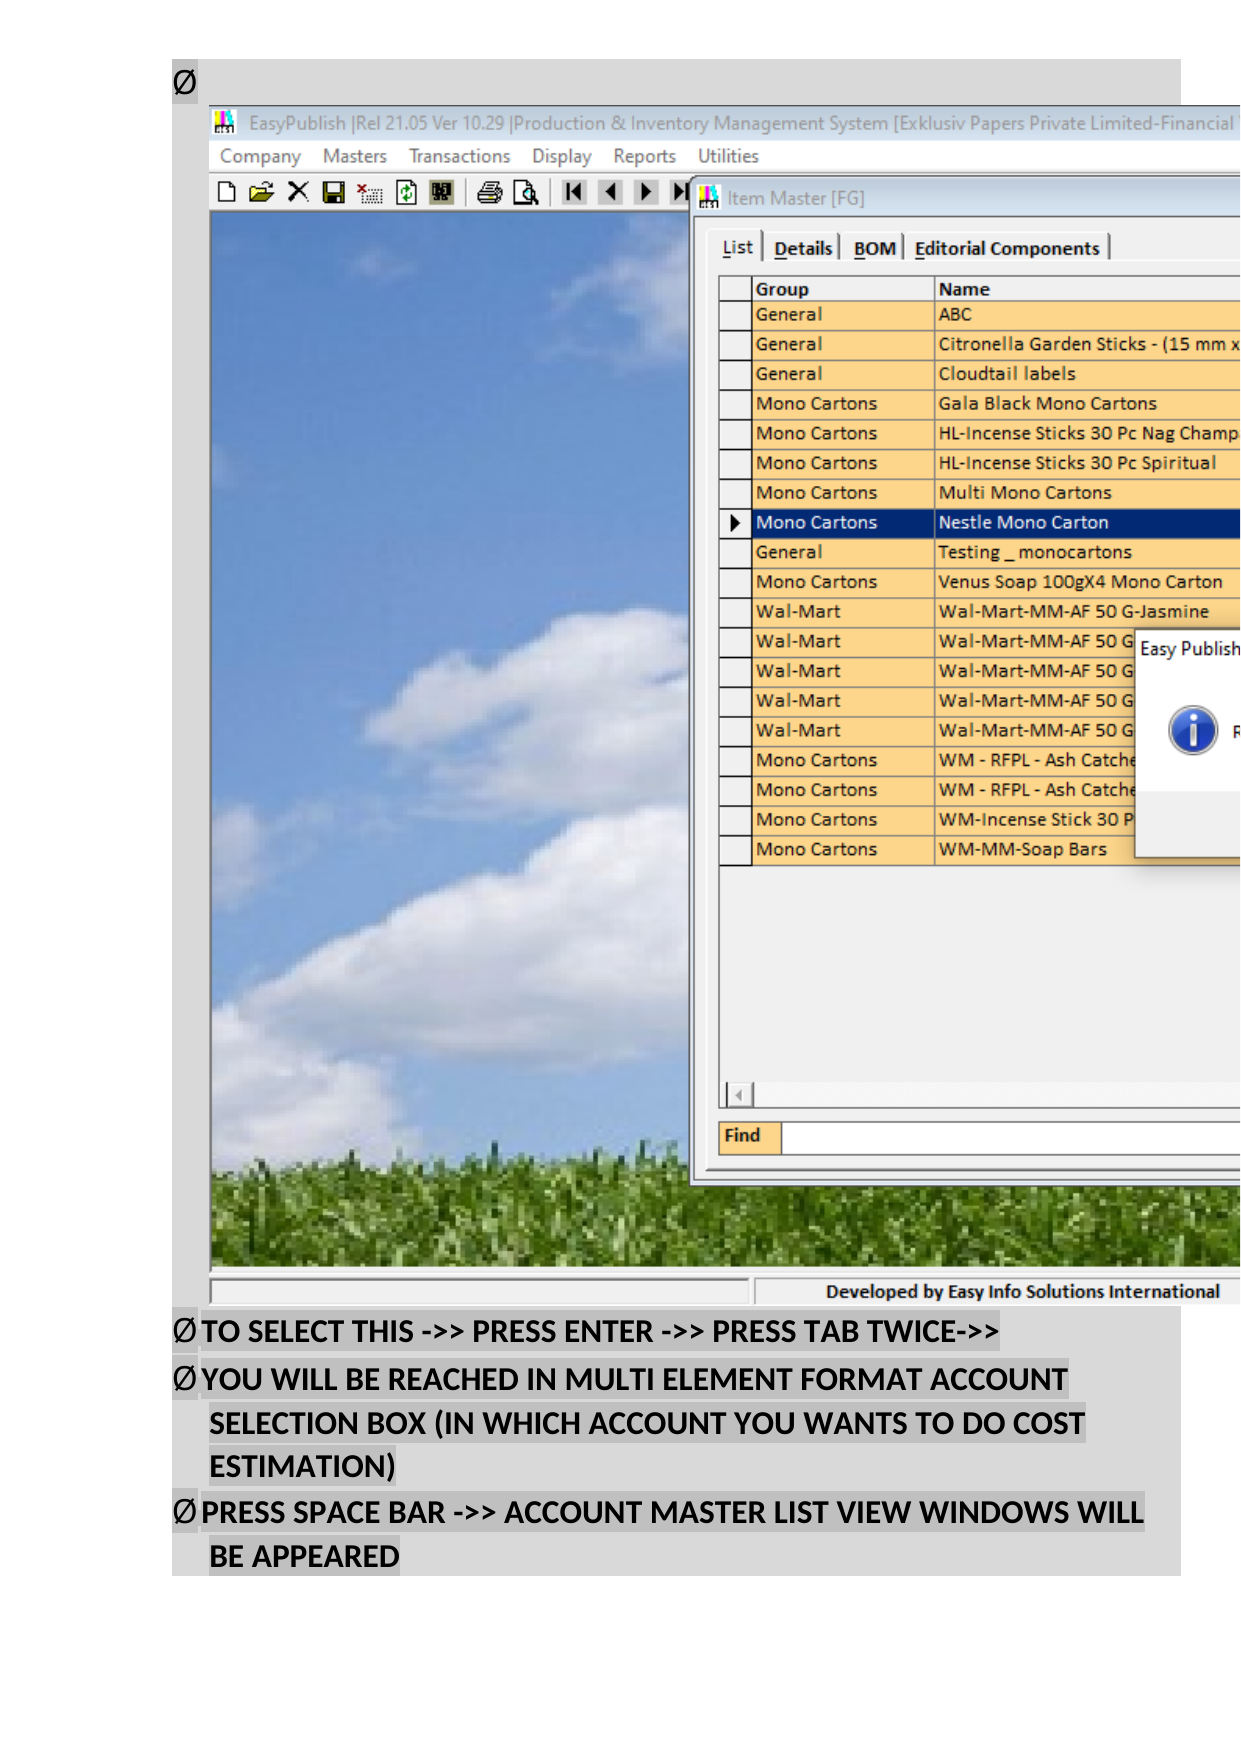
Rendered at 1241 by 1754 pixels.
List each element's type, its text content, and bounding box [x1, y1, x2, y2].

picture [209, 105, 1241, 1306]
list Ø TO SELECT THIS ->> PRESS ENTER ->> PRESS TAB TWICE->> [198, 1307, 1181, 1353]
list Ø PRESS SPACE BAR ->> ACCOUNT MASTER LIST VIEW WINDOWS WILL BE APPEARED [172, 1488, 1181, 1576]
list Ø YOU WILL BE REACHED IN MULTI ELEMENT FORMAT ACCOUNT SELECTION BOX (IN WHICH ACCOUNT YOU WANTS TO DO COST ESTIMATION) [172, 1355, 1181, 1486]
